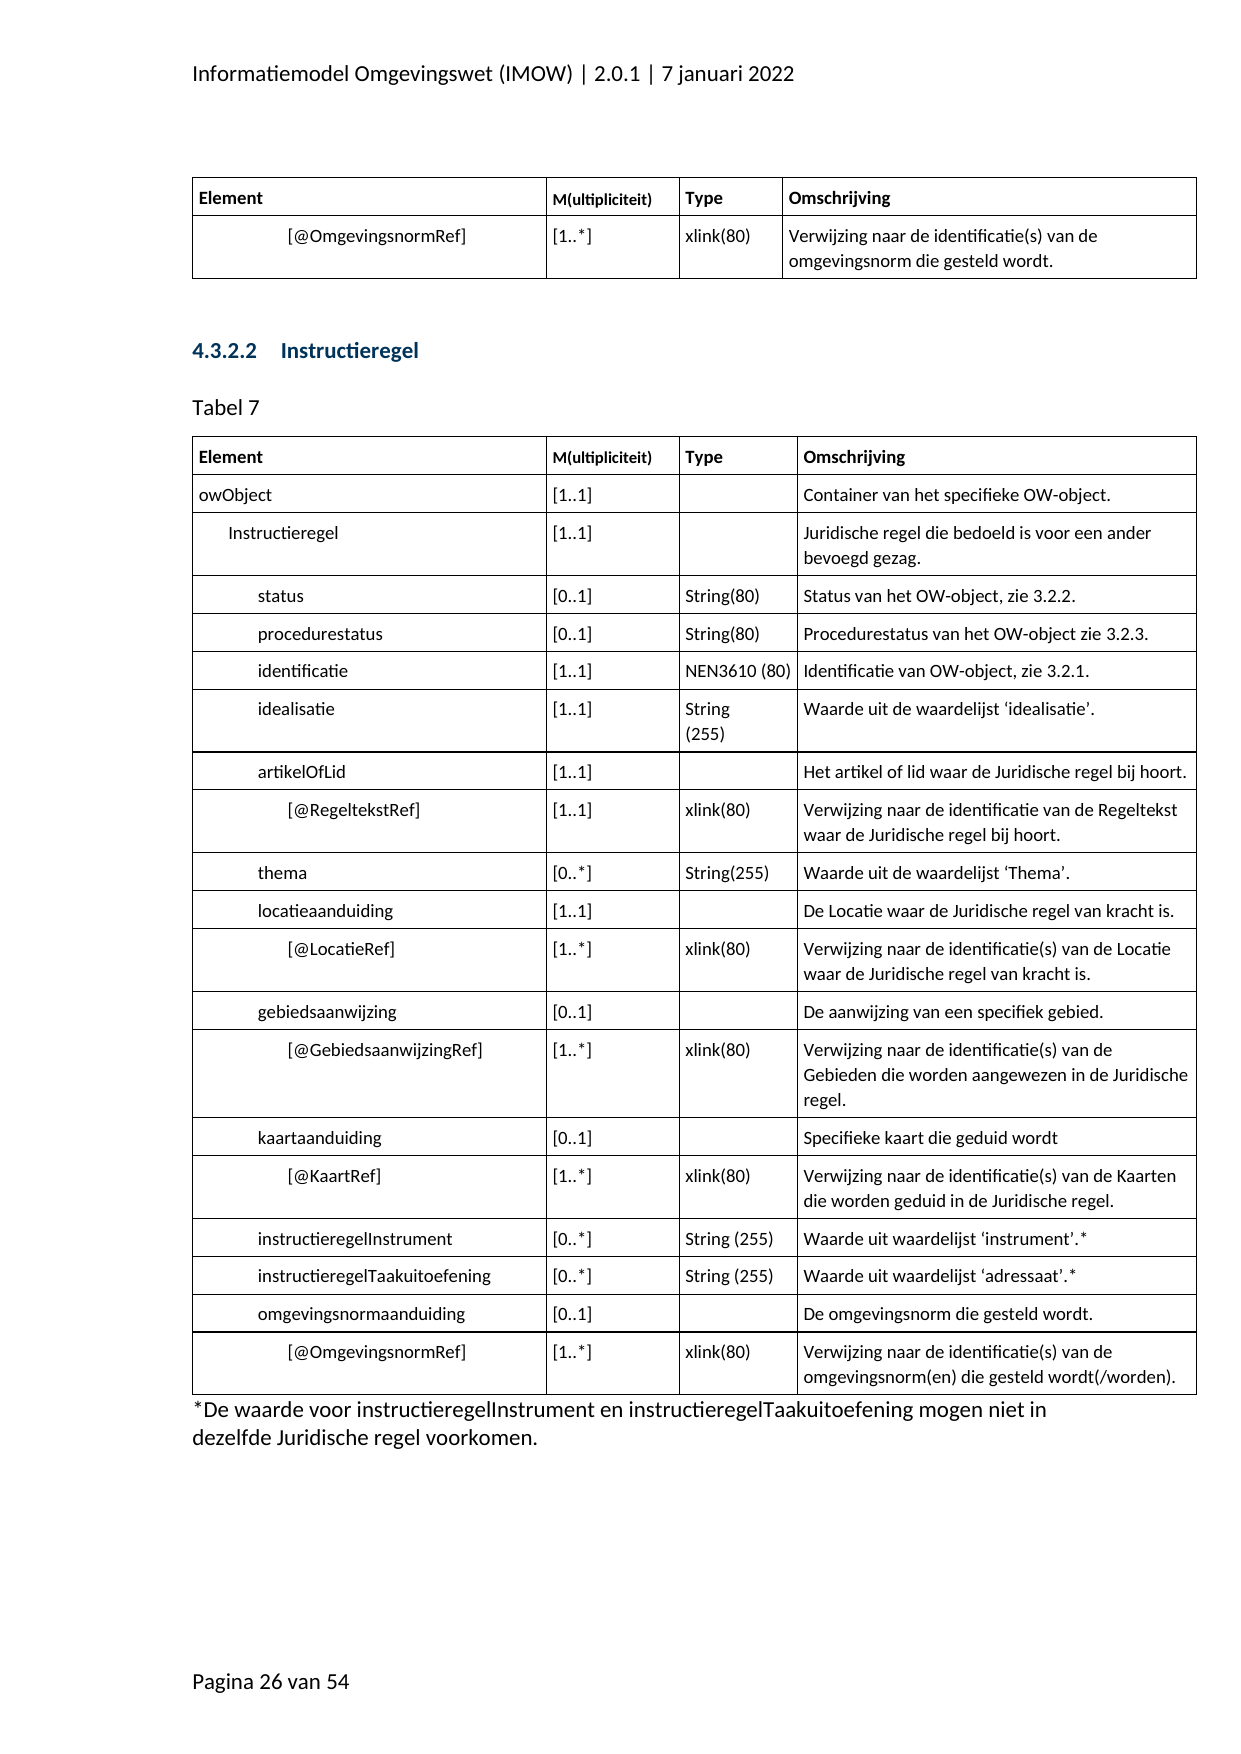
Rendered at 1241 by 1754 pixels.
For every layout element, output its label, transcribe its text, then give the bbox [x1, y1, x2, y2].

table_cell xlink(80) [680, 216, 782, 278]
table_cell procedurestatus [193, 614, 546, 651]
table_cell [1..1] [547, 475, 679, 512]
table_cell kaartaanduiding [193, 1118, 546, 1155]
table_cell Container van het specifieke OW-object. [798, 475, 1196, 512]
table_cell [680, 1295, 797, 1331]
table_cell Status van het OW-object, zie 3.2.2. [798, 576, 1196, 613]
table_cell String(80) [680, 614, 797, 651]
table_cell Juridische regel die bedoeld is voor een ander bevoegd gezag. [798, 513, 1196, 575]
table_cell String (255) [680, 1219, 797, 1256]
table_cell Verwijzing naar de identificatie(s) van de Gebieden die worden aangewezen in de Juridische regel. [798, 1030, 1196, 1117]
table_cell Waarde uit waardelijst ‘instrument’.* [798, 1219, 1196, 1256]
table_cell Verwijzing naar de identificatie(s) van de Locatie waar de Juridische regel van kracht is. [798, 929, 1196, 991]
table_cell Waarde uit waardelijst ‘adressaat’.* [798, 1257, 1196, 1293]
text *De waarde voor instructieregelInstrument en instructieregelTaakuitoefening mogen niet in dezelfde Juridische regel voorkomen. [192, 1395, 1092, 1451]
table_cell Verwijzing naar de identificatie van de Regeltekst waar de Juridische regel bij hoort. [798, 790, 1196, 852]
table_cell identificatie [193, 652, 546, 688]
table_cell Instructieregel [193, 513, 546, 575]
table_cell [0..1] [547, 1295, 679, 1331]
table_cell [0..*] [547, 1219, 679, 1256]
table_cell NEN3610 (80) [680, 652, 797, 688]
table_header M(ultipliciteit) [547, 178, 679, 215]
table_cell [680, 475, 797, 512]
table_header Omschrijving [798, 437, 1196, 474]
table_cell [680, 753, 797, 789]
table_cell [1..1] [547, 891, 679, 928]
table_cell [1..1] [547, 690, 679, 751]
table_cell idealisatie [193, 690, 546, 751]
table_cell [@LocatieRef] [193, 929, 546, 991]
table_cell status [193, 576, 546, 613]
table_cell Het artikel of lid waar de Juridische regel bij hoort. [798, 753, 1196, 789]
table_cell [1..*] [547, 1156, 679, 1218]
table_cell Verwijzing naar de identificatie(s) van de omgevingsnorm die gesteld wordt. [783, 216, 1196, 278]
table_cell [1..1] [547, 790, 679, 852]
table_cell Specifieke kaart die geduid wordt [798, 1118, 1196, 1155]
table_cell De omgevingsnorm die gesteld wordt. [798, 1295, 1196, 1331]
table_cell artikelOfLid [193, 753, 546, 789]
table_cell Waarde uit de waardelijst ‘idealisatie’. [798, 690, 1196, 751]
table_cell gebiedsaanwijzing [193, 992, 546, 1029]
table_cell [1..*] [547, 929, 679, 991]
table_cell [0..1] [547, 1118, 679, 1155]
table_cell Waarde uit de waardelijst ‘Thema’. [798, 853, 1196, 890]
table_cell [680, 513, 797, 575]
table_header Type [680, 178, 782, 215]
table_cell String (255) [680, 690, 797, 751]
table_cell [680, 992, 797, 1029]
table_cell [1..1] [547, 652, 679, 688]
table_cell [@RegeltekstRef] [193, 790, 546, 852]
table_header M(ultipliciteit) [547, 437, 679, 474]
table_cell xlink(80) [680, 929, 797, 991]
table_cell Verwijzing naar de identificatie(s) van de Kaarten die worden geduid in de Juridische regel. [798, 1156, 1196, 1218]
table_cell [0..*] [547, 1257, 679, 1293]
table_header Element [193, 178, 546, 215]
table_cell [@OmgevingsnormRef] [193, 1333, 546, 1394]
table_cell [1..*] [547, 1333, 679, 1394]
table_cell xlink(80) [680, 790, 797, 852]
table_header Type [680, 437, 797, 474]
table_cell String (255) [680, 1257, 797, 1293]
table_cell instructieregelInstrument [193, 1219, 546, 1256]
table_cell [0..1] [547, 576, 679, 613]
table_cell xlink(80) [680, 1333, 797, 1394]
table_cell String(80) [680, 576, 797, 613]
table_cell [0..1] [547, 992, 679, 1029]
table_cell instructieregelTaakuitoefening [193, 1257, 546, 1293]
table_header Omschrijving [783, 178, 1196, 215]
table_cell De aanwijzing van een specifiek gebied. [798, 992, 1196, 1029]
table_cell [0..1] [547, 614, 679, 651]
table_cell xlink(80) [680, 1030, 797, 1117]
table_cell [@OmgevingsnormRef] [193, 216, 546, 278]
table_cell [680, 891, 797, 928]
table_cell Identificatie van OW-object, zie 3.2.1. [798, 652, 1196, 688]
table_cell [1..1] [547, 513, 679, 575]
table_cell [@GebiedsaanwijzingRef] [193, 1030, 546, 1117]
table_header Element [193, 437, 546, 474]
table_cell thema [193, 853, 546, 890]
table_cell [0..*] [547, 853, 679, 890]
table_cell [1..*] [547, 1030, 679, 1117]
table_cell [@KaartRef] [193, 1156, 546, 1218]
table_cell [680, 1118, 797, 1155]
subtitle Instructieregel [192, 336, 1092, 364]
table_cell locatieaanduiding [193, 891, 546, 928]
table_cell owObject [193, 475, 546, 512]
table_cell De Locatie waar de Juridische regel van kracht is. [798, 891, 1196, 928]
table_cell omgevingsnormaanduiding [193, 1295, 546, 1331]
table_cell [1..1] [547, 753, 679, 789]
table_cell String(255) [680, 853, 797, 890]
table_cell Procedurestatus van het OW-object zie 3.2.3. [798, 614, 1196, 651]
table_cell Verwijzing naar de identificatie(s) van de omgevingsnorm(en) die gesteld wordt(/worden). [798, 1333, 1196, 1394]
table_cell xlink(80) [680, 1156, 797, 1218]
table_cell [1..*] [547, 216, 679, 278]
